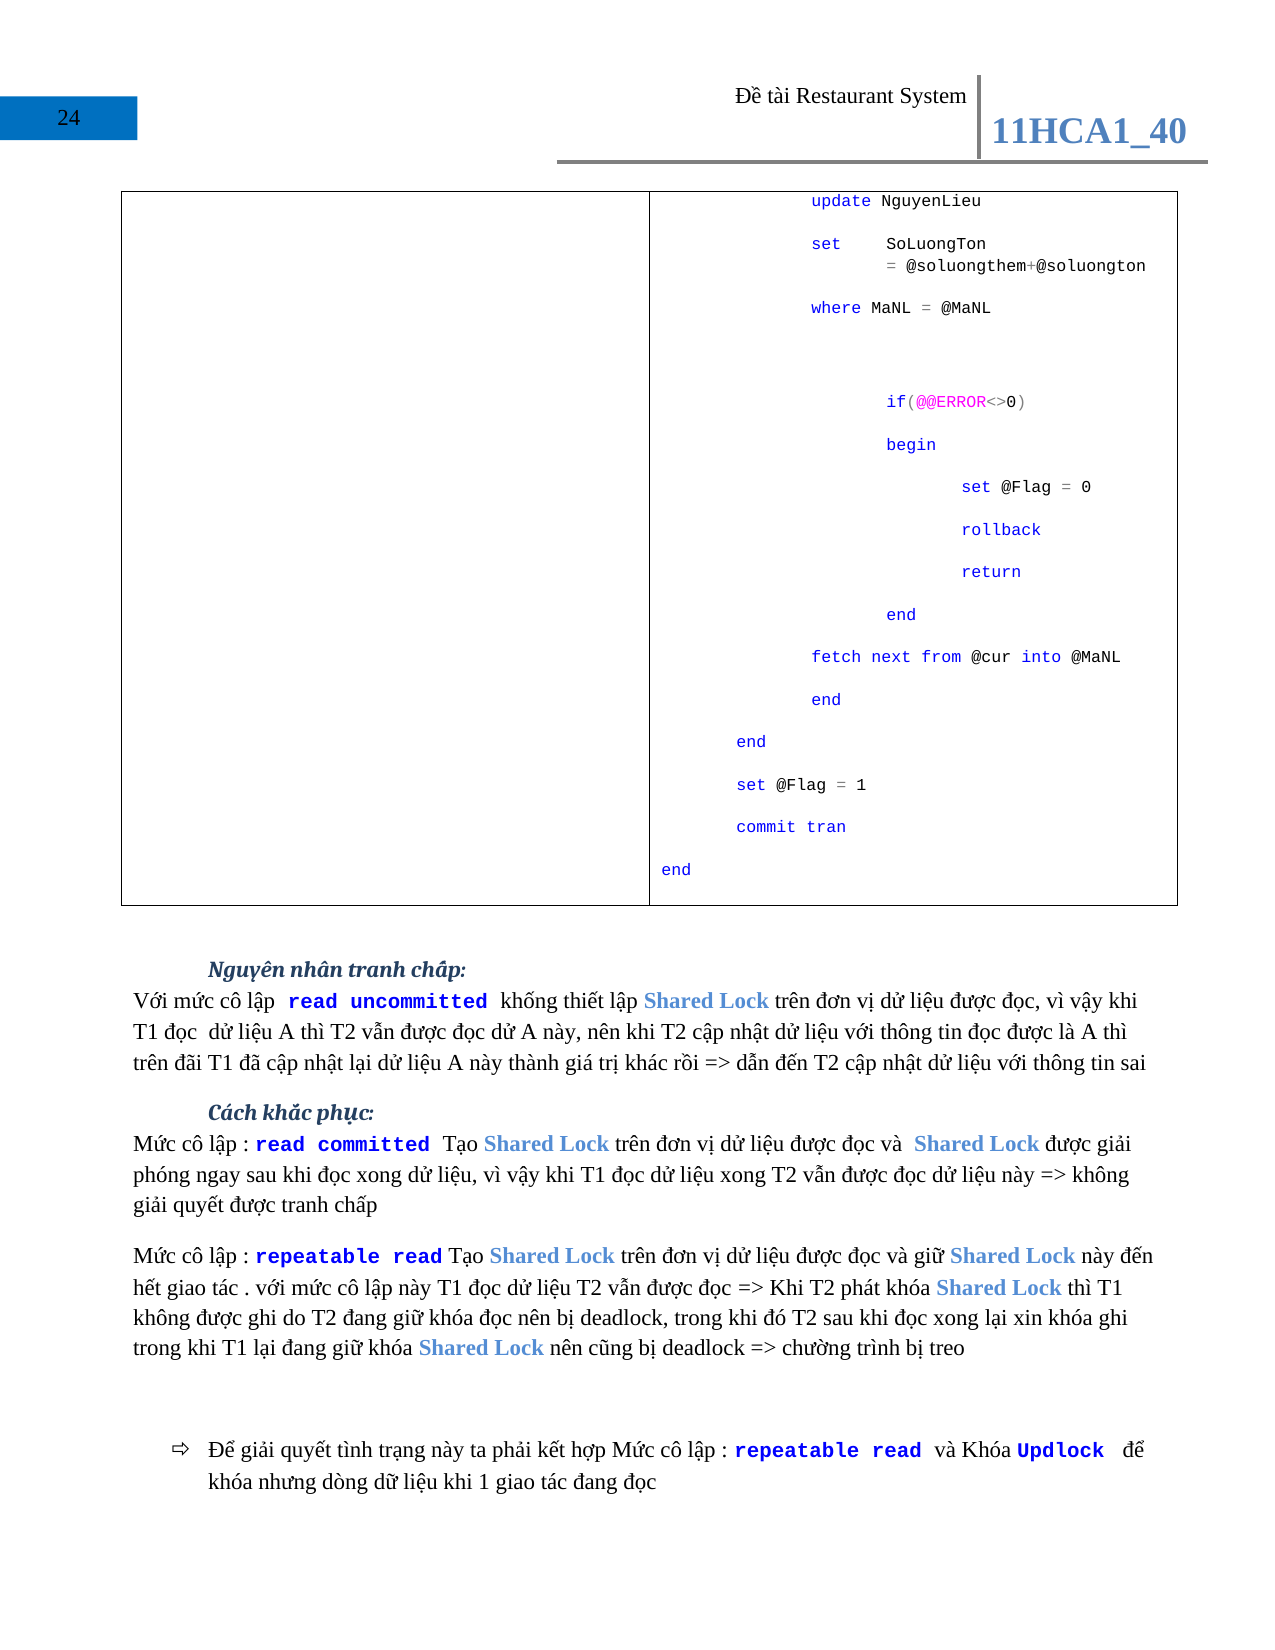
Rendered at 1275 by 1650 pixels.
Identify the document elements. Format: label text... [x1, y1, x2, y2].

subtitle Cách khắc phục: [208, 1099, 1167, 1126]
text Mức cô lập : read committed Tạo Shared Lock trên đơn vị dử liệu được đọc và Shared Lock được giải phóng ngay sau khi đọc xong dử liệu, vì vậy khi T1 đọc dử liệu xong T2 vẫn được đọc dử liệu này => không giải quyết được tranh chấp [133, 1130, 1167, 1218]
text Mức cô lập : repeatable read Tạo Shared Lock trên đơn vị dử liệu được đọc và giữ Shared Lock này đến hết giao tác . với mức cô lập này T1 đọc dử liệu T2 vẫn được đọc => Khi T2 phát khóa Shared Lock thì T1 không được ghi do T2 đang giữ khóa đọc nên bị deadlock, trong khi đó T2 sau khi đọc xong lại xin khóa ghi trong khi T1 lại đang giữ khóa Shared Lock nên cũng bị deadlock => chường trình bị treo [133, 1242, 1167, 1361]
subtitle Nguyên nhân tranh chấp: [208, 957, 1167, 983]
list Để giải quyết tình trạng này ta phải kết hợp Mức cô lập : repeatable read và Khóa Updlock để khóa nhưng dòng dữ liệu khi 1 giao tác đang đọc [170, 1436, 1167, 1494]
table_cell [122, 192, 649, 904]
text Với mức cô lập read uncommitted khống thiết lập Shared Lock trên đơn vị dử liệu được đọc, vì vậy khi T1 đọc dử liệu A thì T2 vẫn được đọc dử A này, nên khi T2 cập nhật dử liệu với thông tin đọc được là A thì trên đãi T1 đã cập nhật lại dử liệu A này thành giá trị khác rồi => dẫn đến T2 cập nhật dử liệu với thông tin sai [133, 987, 1167, 1075]
